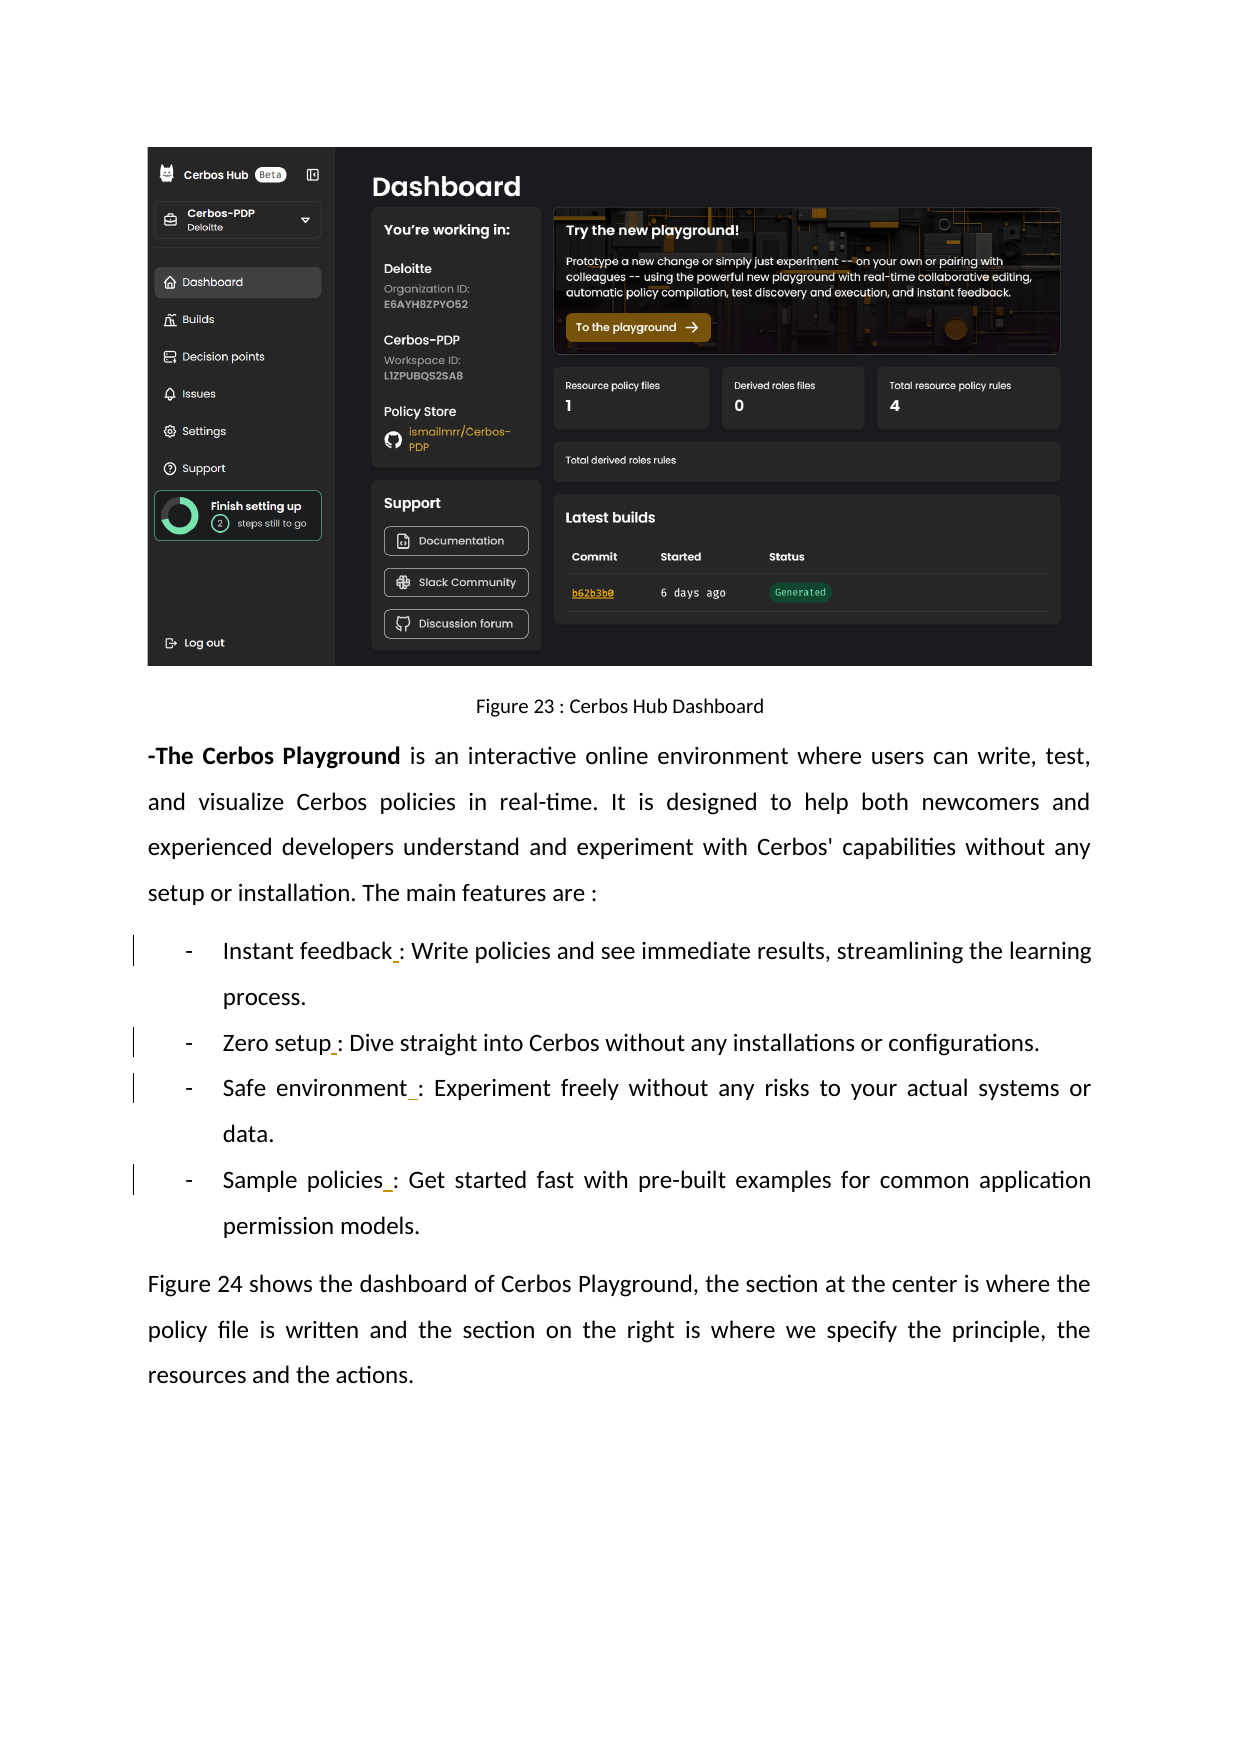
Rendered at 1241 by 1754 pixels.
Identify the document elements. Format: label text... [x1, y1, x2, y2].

list Zero setup: Dive straight into Cerbos without any installations or configurations. [185, 1027, 1092, 1057]
picture [147, 147, 1092, 666]
text Figure 23 : Cerbos Hub Dashboard [148, 694, 1092, 719]
list Instant feedback: Write policies and see immediate results, streamlining the learning process. [185, 935, 1092, 1012]
list Sample policies: Get started fast with pre-built examples for common application permission models. [185, 1164, 1092, 1240]
list Safe environment: Experiment freely without any risks to your actual systems or data. [185, 1073, 1092, 1149]
text Figure 24 shows the dashboard of Cerbos Playground, the section at the center is where the policy file is written and the section on the right is where we specify the principle, the resources and the actions. [148, 1268, 1092, 1390]
text -The Cerbos Playground is an interactive online environment where users can write, test, and visualize Cerbos policies in real-time. It is designed to help both newcomers and experienced developers understand and experiment with Cerbos' capabilities without any setup or installation. The main features are : [148, 740, 1092, 908]
